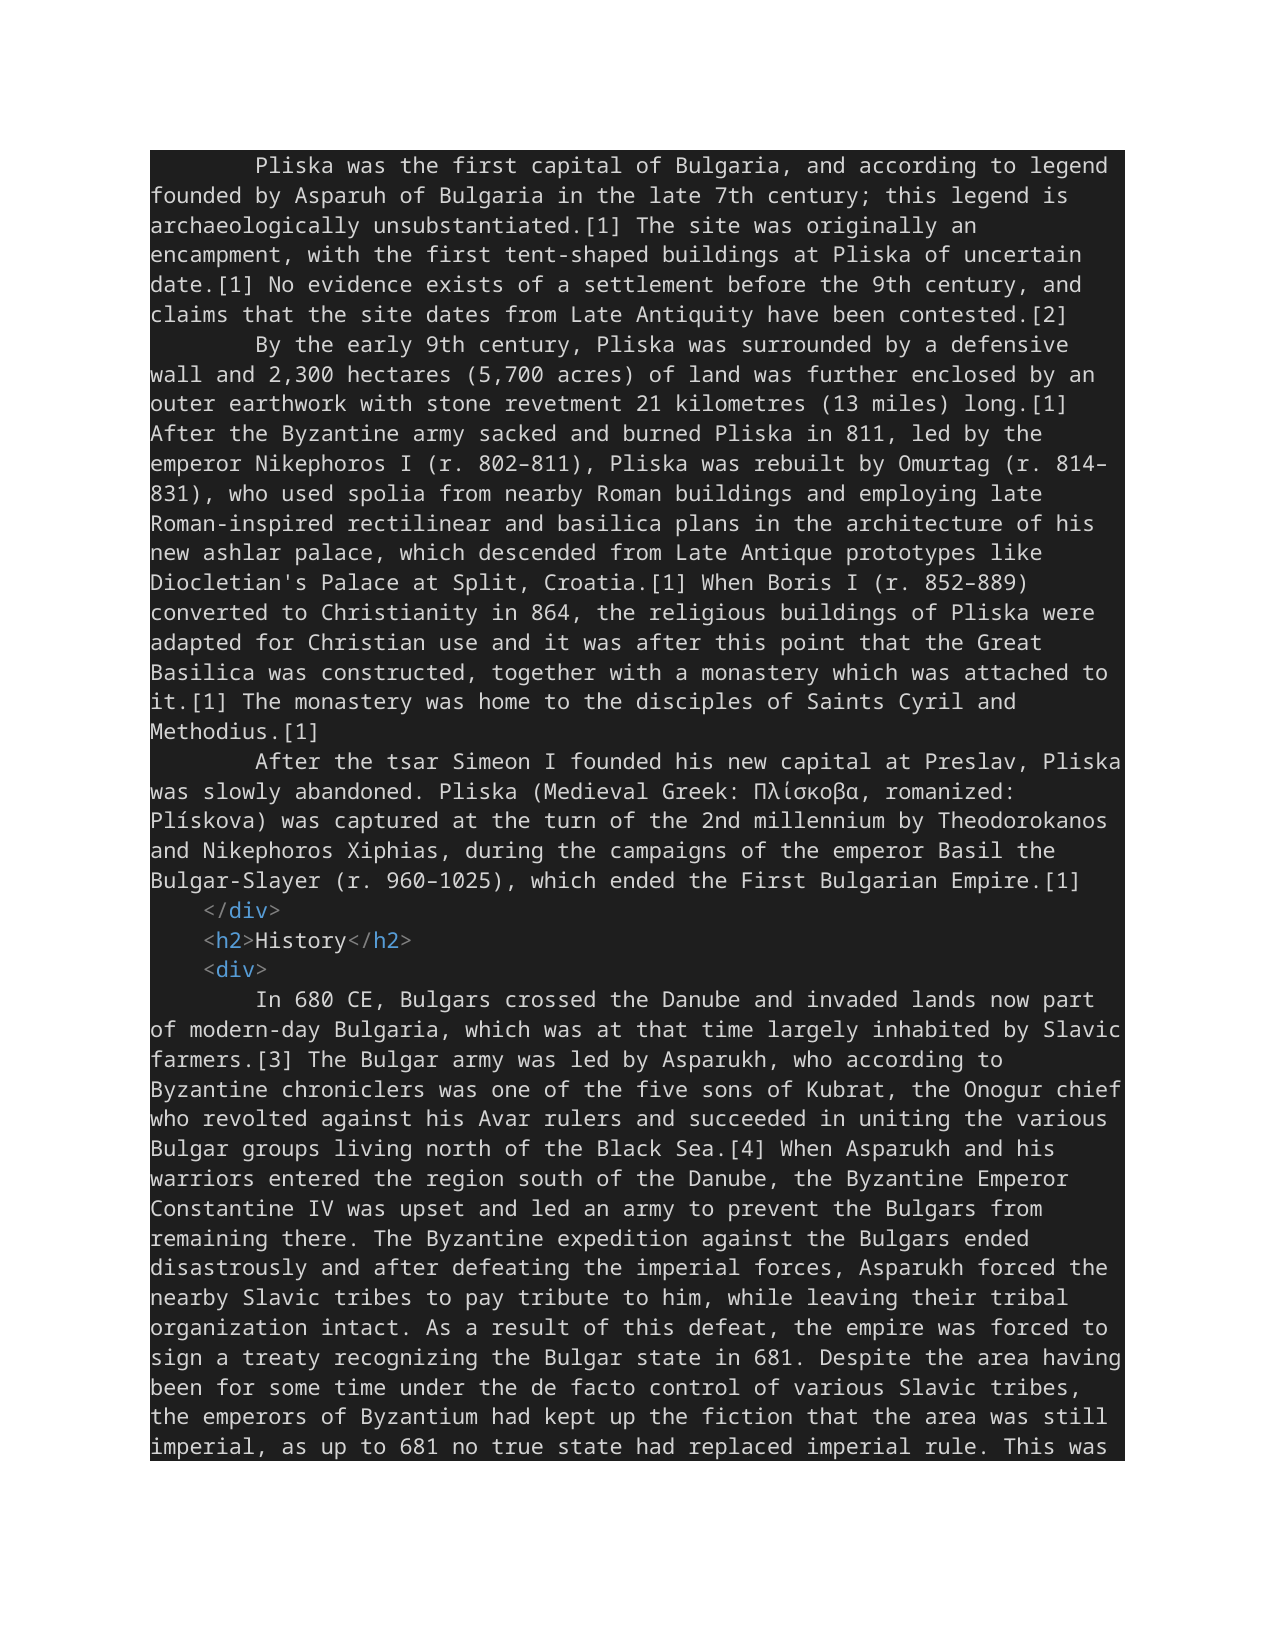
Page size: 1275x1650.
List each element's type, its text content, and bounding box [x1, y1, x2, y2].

text </div> [150, 895, 1125, 924]
text <h2>History</h2> [150, 924, 1125, 954]
text <div> [150, 954, 1125, 984]
text By the early 9th century, Pliska was surrounded by a defensive wall and 2,300 hectares (5,700 acres) of land was further enclosed by an outer earthwork with stone revetment 21 kilometres (13 miles) long.[1] After the Byzantine army sacked and burned Pliska in 811, led by the emperor Nikephoros I (r. 802–811), Pliska was rebuilt by Omurtag (r. 814–831), who used spolia from nearby Roman buildings and employing late Roman-inspired rectilinear and basilica plans in the architecture of his new ashlar palace, which descended from Late Antique prototypes like Diocletian's Palace at Split, Croatia.[1] When Boris I (r. 852–889) converted to Christianity in 864, the religious buildings of Pliska were adapted for Christian use and it was after this point that the Great Basilica was constructed, together with a monastery which was attached to it.[1] The monastery was home to the disciples of Saints Cyril and Methodius.[1] [150, 329, 1125, 746]
text Pliska was the first capital of Bulgaria, and according to legend founded by Asparuh of Bulgaria in the late 7th century; this legend is archaeologically unsubstantiated.[1] The site was originally an encampment, with the first tent-shaped buildings at Pliska of uncertain date.[1] No evidence exists of a settlement before the 9th century, and claims that the site dates from Late Antiquity have been contested.[2] [150, 150, 1125, 329]
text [150, 984, 1125, 1461]
text After the tsar Simeon I founded his new capital at Preslav, Pliska was slowly abandoned. Pliska (Medieval Greek: Πλίσκοβα, romanized: Plískova) was captured at the turn of the 2nd millennium by Theodorokanos and Nikephoros Xiphias, during the campaigns of the emperor Basil the Bulgar-Slayer (r. 960–1025), which ended the First Bulgarian Empire.[1] [150, 746, 1125, 895]
